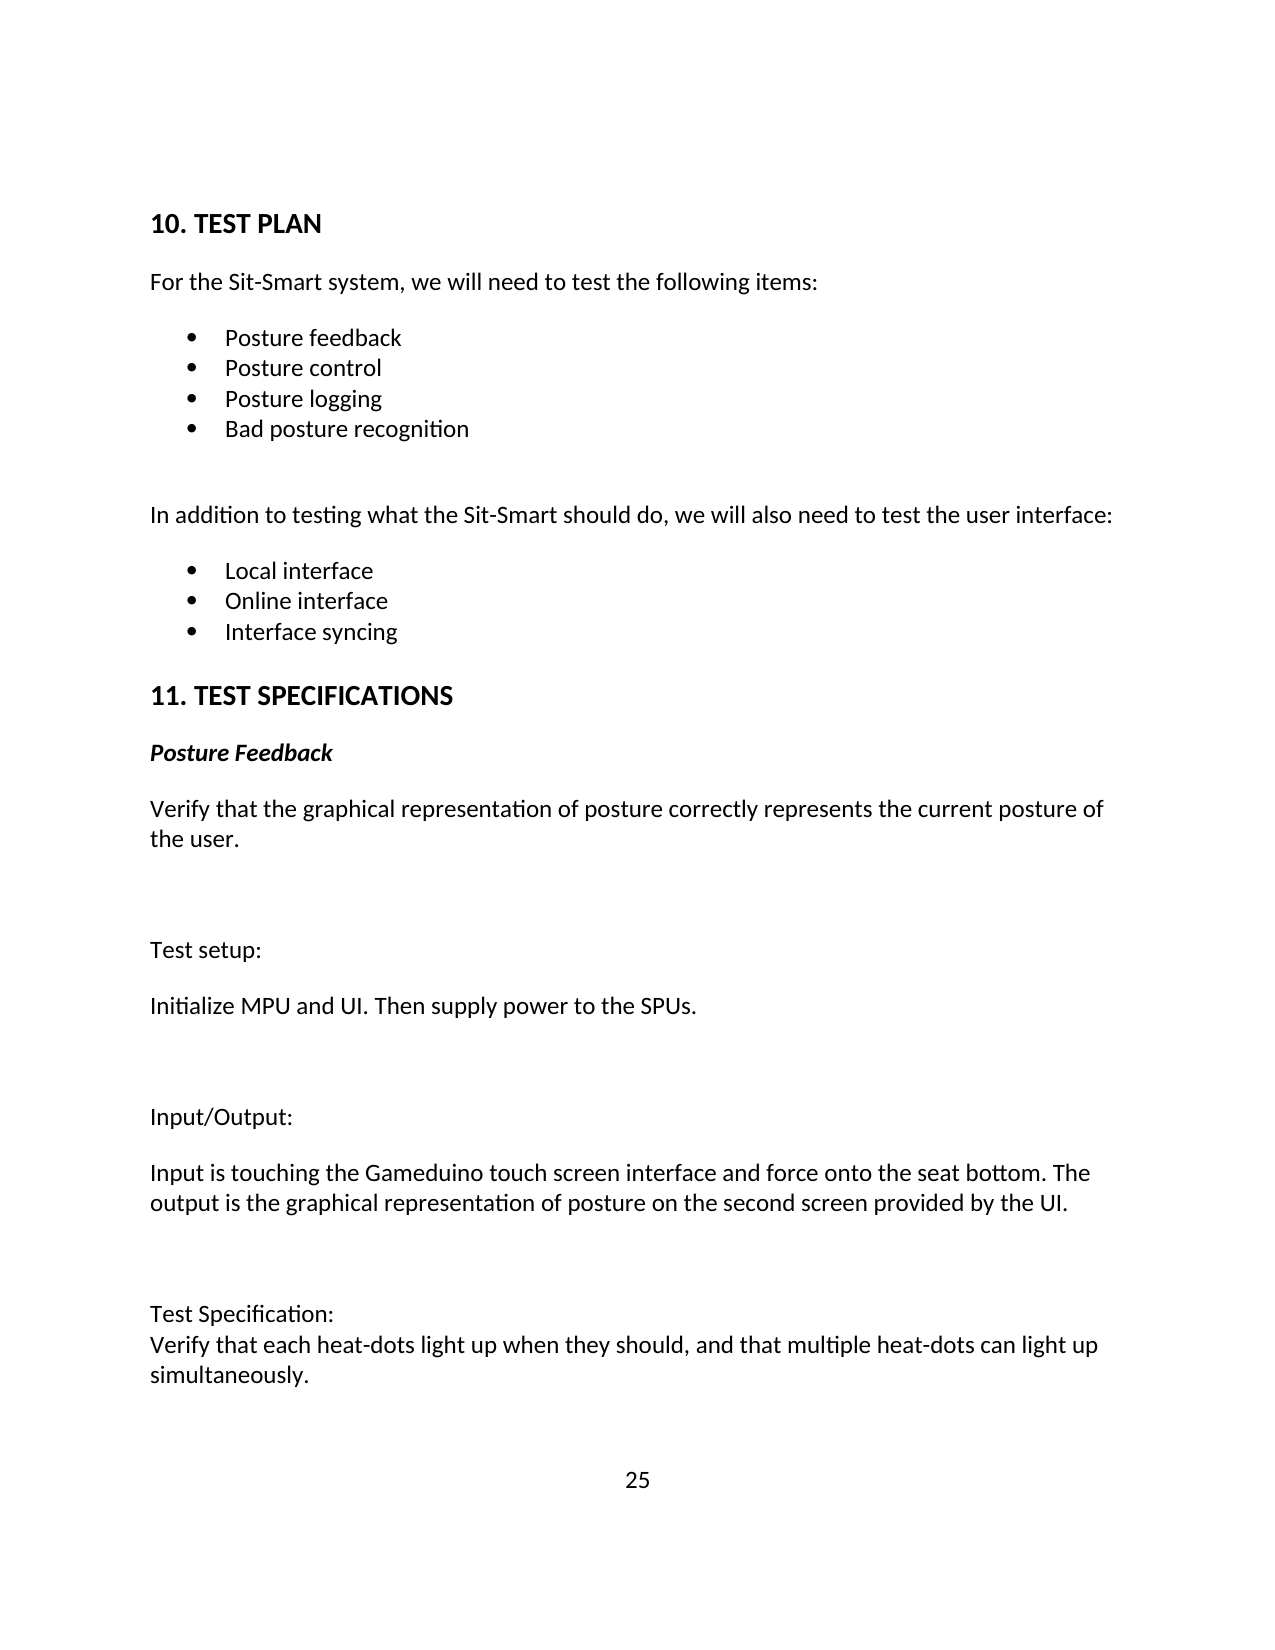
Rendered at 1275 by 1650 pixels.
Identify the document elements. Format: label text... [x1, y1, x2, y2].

text Input is touching the Gameduino touch screen interface and force onto the seat bottom. The output is the graphical representation of posture on the second screen provided by the UI. [150, 1157, 1125, 1218]
subtitle Posture Feedback [150, 737, 1125, 768]
list Local interface [187, 555, 1125, 585]
text Initialize MPU and UI. Then supply power to the SPUs. [150, 990, 1125, 1021]
text For the Sit-Smart system, we will need to test the following items: [150, 266, 1125, 297]
text Test Specification: Verify that each heat-dots light up when they should, and that multiple heat-dots can light up simultaneously. [150, 1298, 1125, 1390]
list Posture feedback [187, 322, 1125, 352]
text Verify that the graphical representation of posture correctly represents the current posture of the user. [150, 793, 1125, 854]
text Test setup: [150, 934, 1125, 965]
list Posture logging [187, 383, 1125, 413]
subtitle 11. TEST SPECIFICATIONS [150, 677, 1125, 712]
list Online interface [187, 585, 1125, 616]
list Interface syncing [187, 616, 1125, 646]
subtitle 10. TEST PLAN [150, 206, 1125, 241]
text In addition to testing what the Sit-Smart should do, we will also need to test the user interface: [150, 499, 1125, 530]
list Bad posture recognition [187, 413, 1125, 444]
text Input/Output: [150, 1101, 1125, 1132]
list Posture control [187, 352, 1125, 383]
